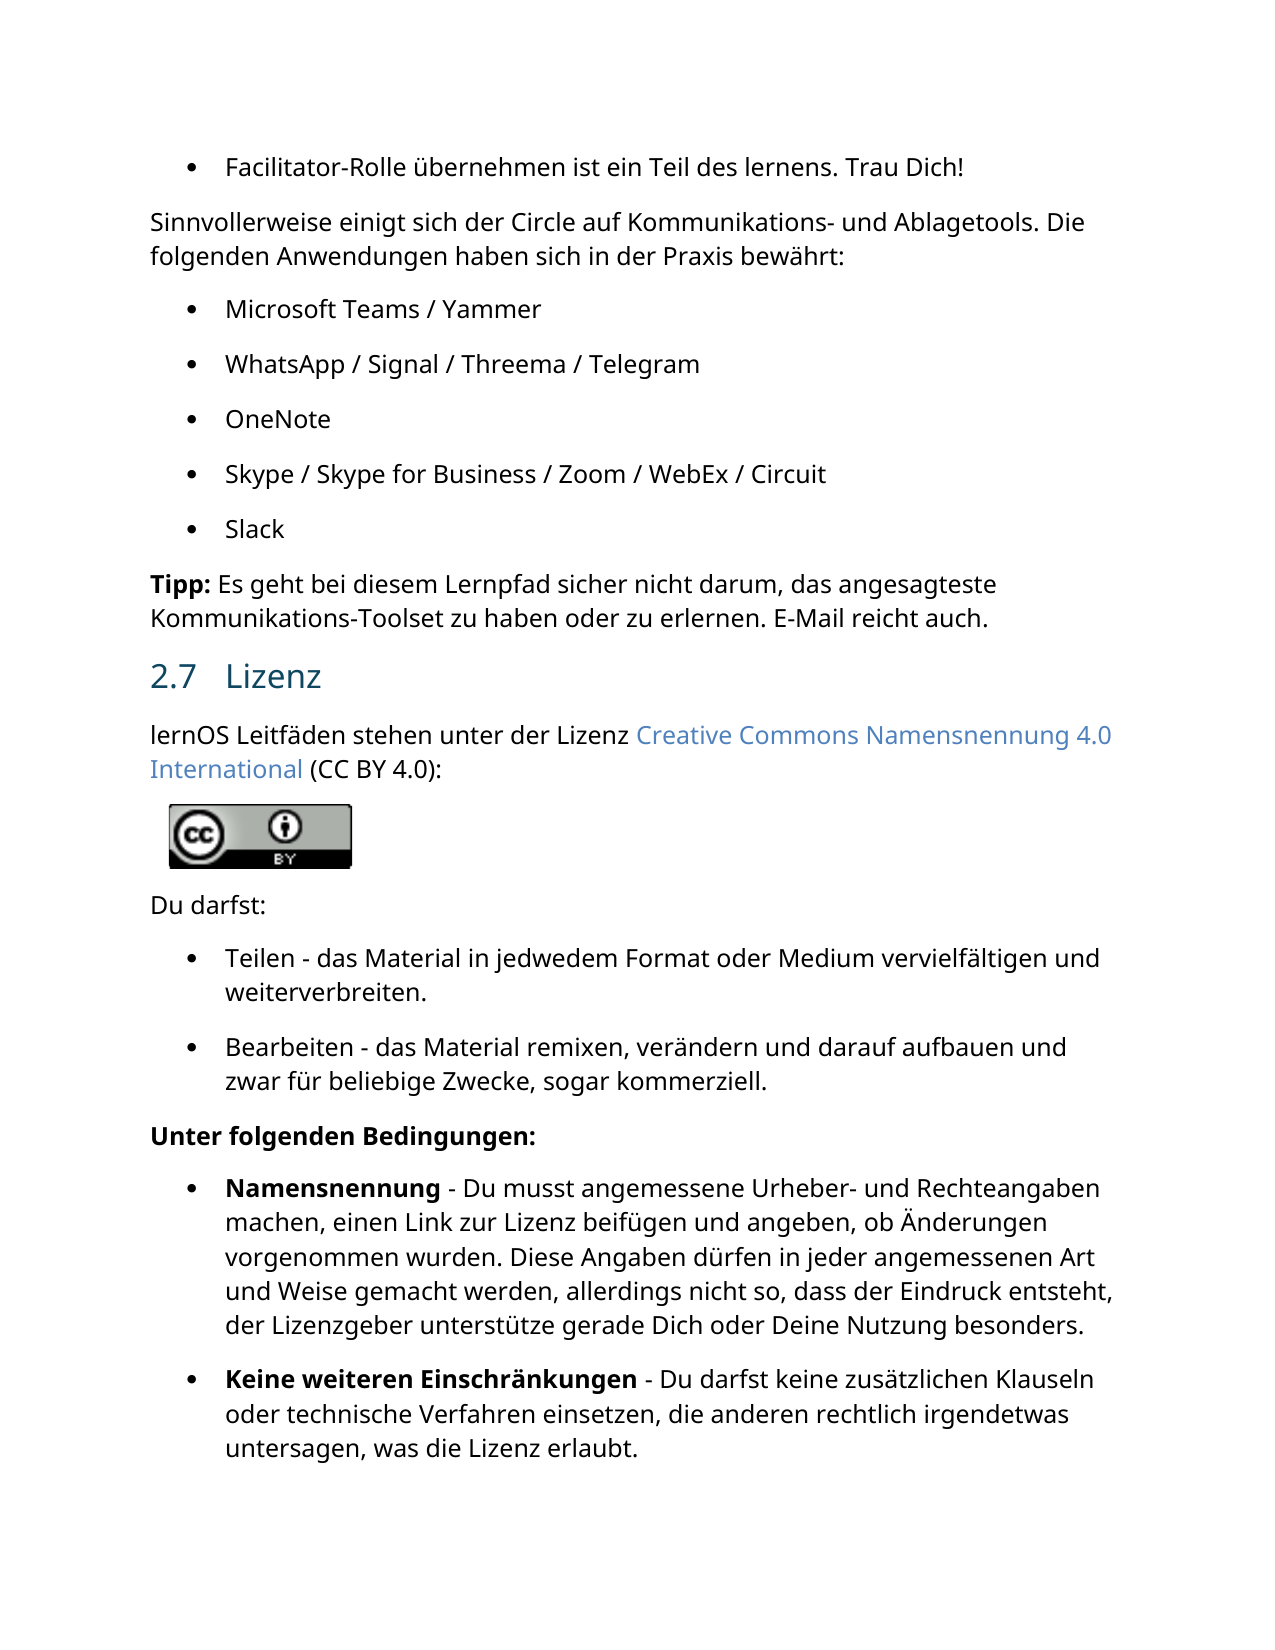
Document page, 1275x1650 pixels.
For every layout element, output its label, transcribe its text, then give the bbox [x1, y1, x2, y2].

text Sinnvollerweise einigt sich der Circle auf Kommunikations- und Ablagetools. Die folgenden Anwendungen haben sich in der Praxis bewährt: [150, 205, 1125, 273]
list WhatsApp / Signal / Threema / Telegram [187, 347, 1125, 381]
subtitle 2.7 Lizenz [150, 653, 1125, 698]
list Keine weiteren Einschränkungen - Du darfst keine zusätzlichen Klauseln oder technische Verfahren einsetzen, die anderen rechtlich irgendetwas untersagen, was die Lizenz erlaubt. [187, 1362, 1125, 1464]
text lernOS Leitfäden stehen unter der Lizenz Creative Commons Namensnennung 4.0 International (CC BY 4.0): [150, 717, 1125, 785]
text Du darfst: [150, 887, 1125, 922]
text Unter folgenden Bedingungen: [150, 1118, 1125, 1152]
list Bearbeiten - das Material remixen, verändern und darauf aufbauen und zwar für beliebige Zwecke, sogar kommerziell. [187, 1029, 1125, 1097]
text Tipp: Es geht bei diesem Lernpfad sicher nicht darum, das angesagteste Kommunikations-Toolset zu haben oder zu erlernen. E-Mail reicht auch. [150, 566, 1125, 634]
list Microsoft Teams / Yammer [187, 292, 1125, 326]
list Facilitator-Rolle übernehmen ist ein Teil des lernens. Trau Dich! [187, 150, 1125, 184]
list Teilen - das Material in jedwedem Format oder Medium vervielfältigen und weiterverbreiten. [187, 940, 1125, 1008]
list OneNote [187, 402, 1125, 436]
list Namensnennung - Du musst angemessene Urheber- und Rechteangaben machen, einen Link zur Lizenz beifügen und angeben, ob Änderungen vorgenommen wurden. Diese Angaben dürfen in jeder angemessenen Art und Weise gemacht werden, allerdings nicht so, dass der Eindruck entsteht, der Lizenzgeber unterstütze gerade Dich oder Deine Nutzung besonders. [187, 1171, 1125, 1341]
list Skype / Skype for Business / Zoom / WebEx / Circuit [187, 456, 1125, 491]
picture [168, 804, 353, 869]
list Slack [187, 511, 1125, 545]
